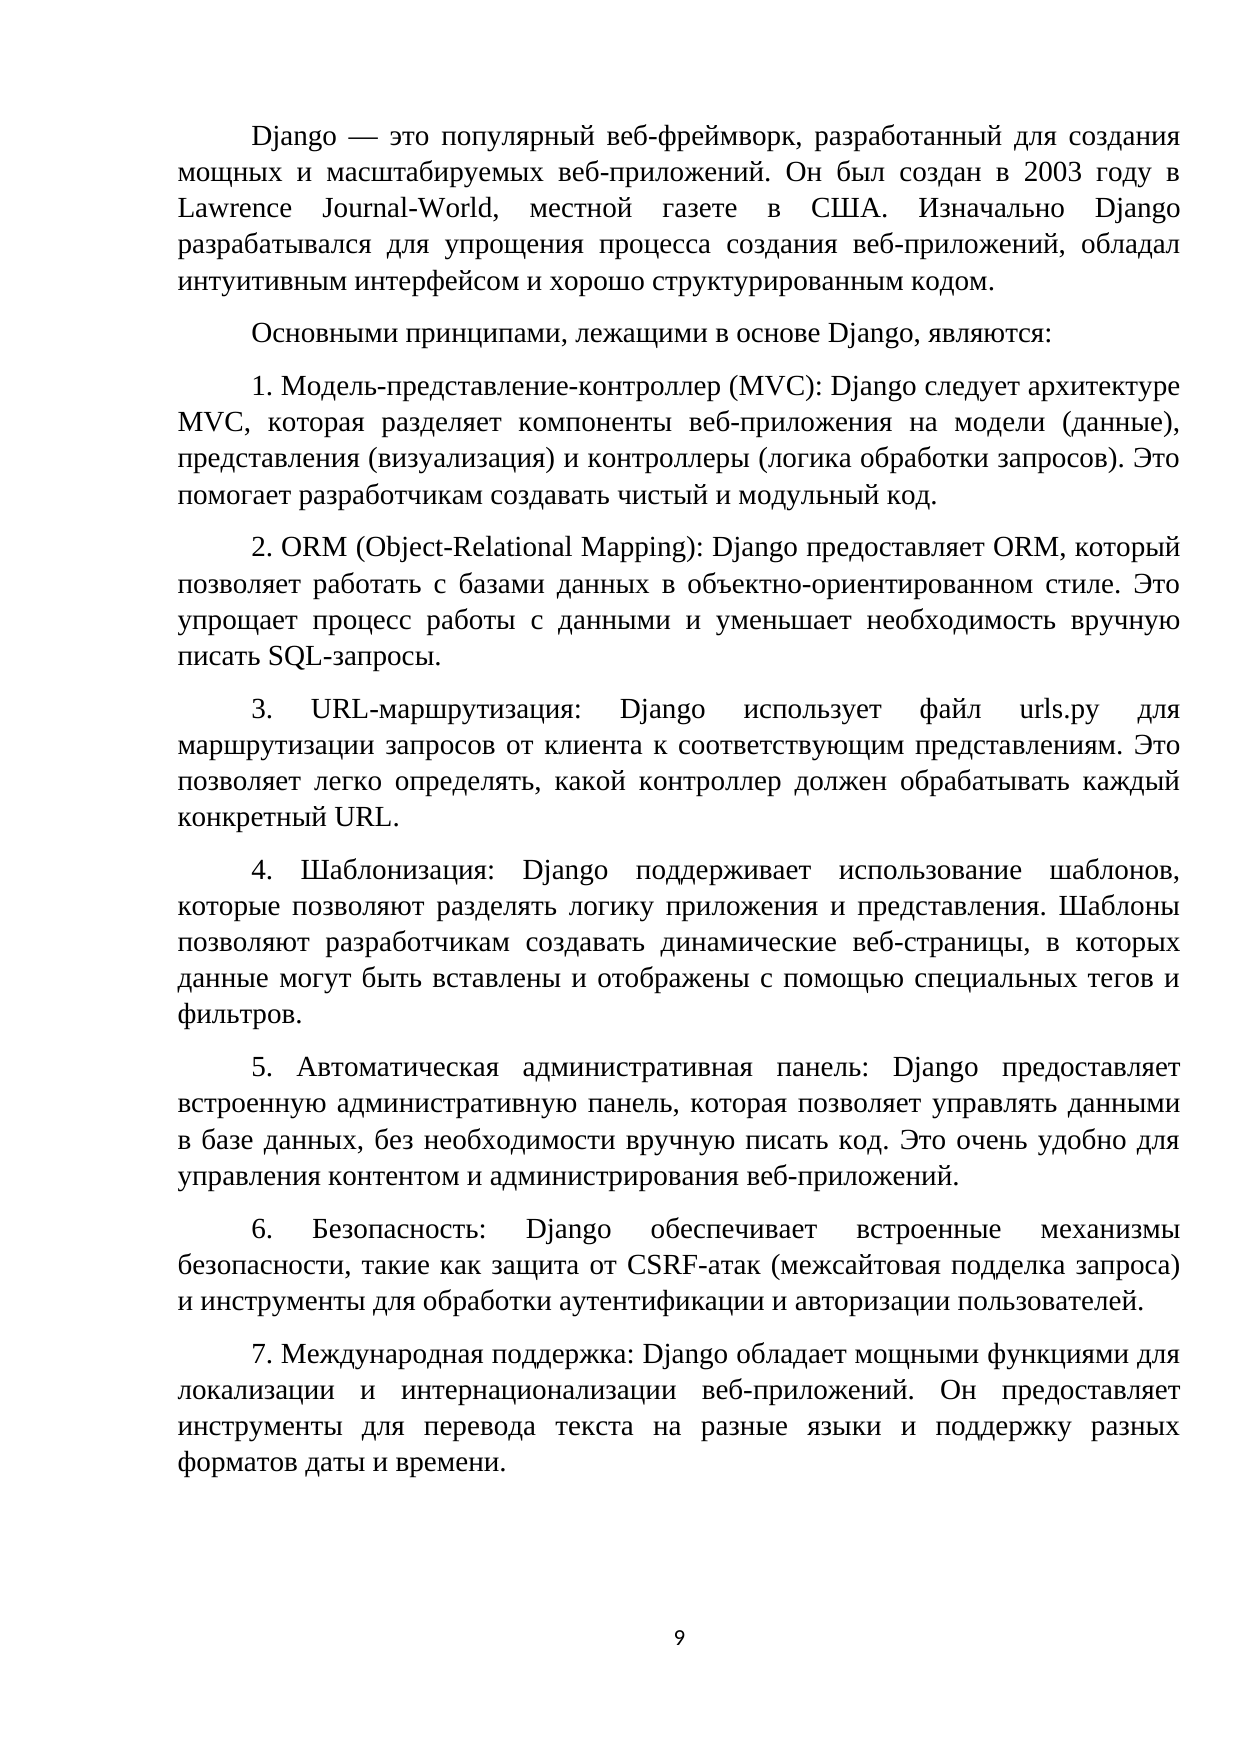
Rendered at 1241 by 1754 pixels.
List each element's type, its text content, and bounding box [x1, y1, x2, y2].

text 7. Международная поддержка: Django обладает мощными функциями для локализации и интернационализации веб-приложений. Он предоставляет инструменты для перевода текста на разные языки и поддержку разных форматов даты и времени. [177, 1336, 1181, 1478]
text 2. ORM (Object-Relational Mapping): Django предоставляет ORM, который позволяет работать с базами данных в объектно-ориентированном стиле. Это упрощает процесс работы с данными и уменьшает необходимость вручную писать SQL-запросы. [177, 529, 1181, 672]
text Основными принципами, лежащими в основе Django, являются: [177, 316, 1181, 349]
text 6. Безопасность: Django обеспечивает встроенные механизмы безопасности, такие как защита от CSRF-атак (межсайтовая подделка запроса) и инструменты для обработки аутентификации и авторизации пользователей. [177, 1211, 1181, 1317]
text 1. Модель-представление-контроллер (MVC): Django следует архитектуре MVC, которая разделяет компоненты веб-приложения на модели (данные), представления (визуализация) и контроллеры (логика обработки запросов). Это помогает разработчикам создавать чистый и модульный код. [177, 368, 1181, 510]
text 5. Автоматическая административная панель: Django предоставляет встроенную административную панель, которая позволяет управлять данными в базе данных, без необходимости вручную писать код. Это очень удобно для управления контентом и администрирования веб-приложений. [177, 1049, 1181, 1191]
text Django — это популярный веб-фреймворк, разработанный для создания мощных и масштабируемых веб-приложений. Он был создан в 2003 году в Lawrence Journal-World, местной газете в США. Изначально Django разрабатывался для упрощения процесса создания веб-приложений, обладал интуитивным интерфейсом и хорошо структурированным кодом. [177, 118, 1181, 296]
text 4. Шаблонизация: Django поддерживает использование шаблонов, которые позволяют разделять логику приложения и представления. Шаблоны позволяют разработчикам создавать динамические веб-страницы, в которых данные могут быть вставлены и отображены с помощью специальных тегов и фильтров. [177, 852, 1181, 1030]
text 3. URL-маршрутизация: Django использует файл urls.py для маршрутизации запросов от клиента к соответствующим представлениям. Это позволяет легко определять, какой контроллер должен обрабатывать каждый конкретный URL. [177, 691, 1181, 833]
